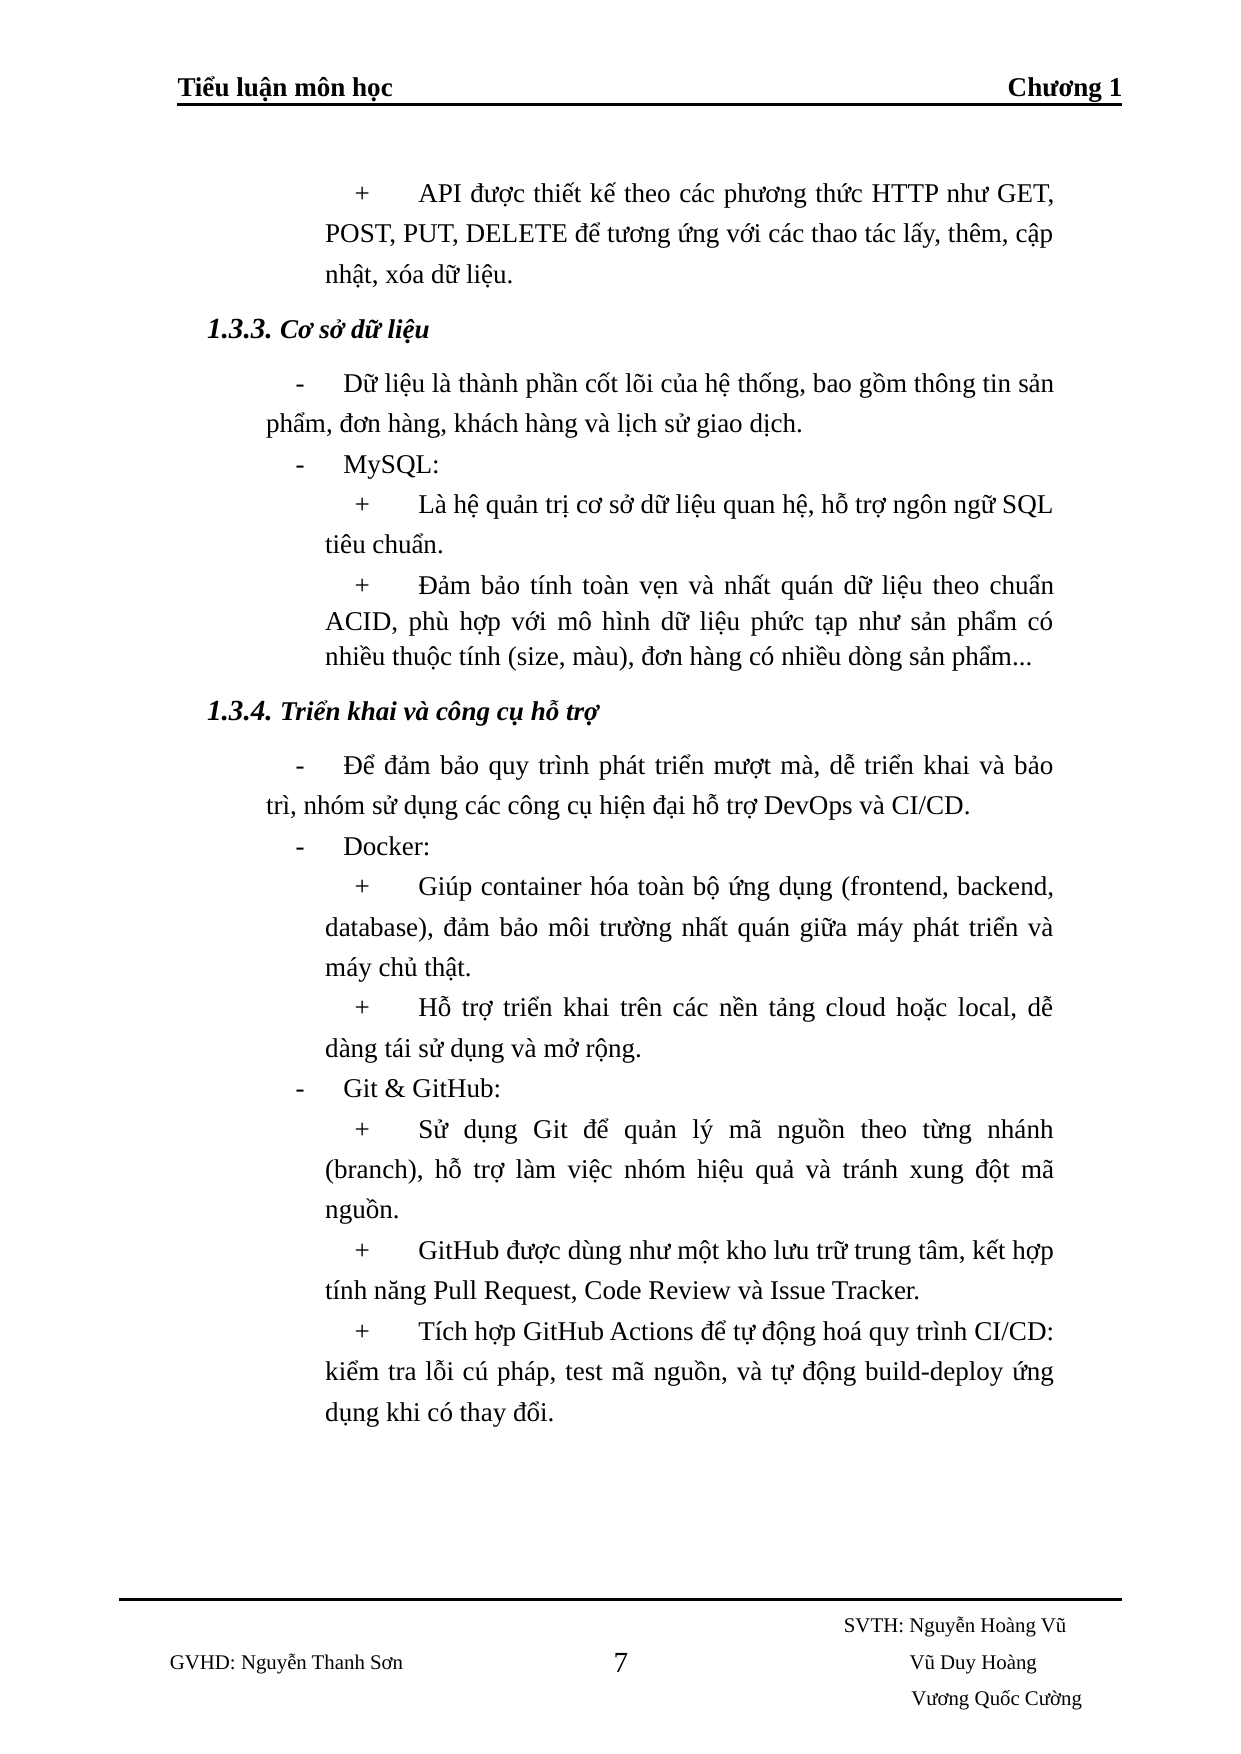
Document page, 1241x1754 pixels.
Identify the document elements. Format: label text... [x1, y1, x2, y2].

list Git & GitHub: [266, 1072, 1055, 1103]
list Tích hợp GitHub Actions để tự động hoá quy trình CI/CD: kiểm tra lỗi cú pháp, test mã nguồn, và tự động build-deploy ứng dụng khi có thay đổi. [325, 1315, 1055, 1427]
list Để đảm bảo quy trình phát triển mượt mà, dễ triển khai và bảo trì, nhóm sử dụng các công cụ hiện đại hỗ trợ DevOps và CI/CD. [266, 749, 1055, 821]
list Đảm bảo tính toàn vẹn và nhất quán dữ liệu theo chuẩn ACID, phù hợp với mô hình dữ liệu phức tạp như sản phẩm có nhiều thuộc tính (size, màu), đơn hàng có nhiều dòng sản phẩm... [325, 569, 1055, 672]
list Giúp container hóa toàn bộ ứng dụng (frontend, backend, database), đảm bảo môi trường nhất quán giữa máy phát triển và máy chủ thật. [325, 870, 1055, 982]
subtitle Triển khai và công cụ hỗ trợ [207, 693, 1055, 726]
list API được thiết kế theo các phương thức HTTP như GET, POST, PUT, DELETE để tương ứng với các thao tác lấy, thêm, cập nhật, xóa dữ liệu. [325, 177, 1055, 289]
list MySQL: [266, 448, 1055, 479]
list Sử dụng Git để quản lý mã nguồn theo từng nhánh (branch), hỗ trợ làm việc nhóm hiệu quả và tránh xung đột mã nguồn. [325, 1113, 1055, 1225]
list Hỗ trợ triển khai trên các nền tảng cloud hoặc local, dễ dàng tái sử dụng và mở rộng. [325, 991, 1055, 1063]
list Dữ liệu là thành phần cốt lõi của hệ thống, bao gồm thông tin sản phẩm, đơn hàng, khách hàng và lịch sử giao dịch. [266, 367, 1055, 438]
subtitle Cơ sở dữ liệu [207, 311, 1055, 344]
list Là hệ quản trị cơ sở dữ liệu quan hệ, hỗ trợ ngôn ngữ SQL tiêu chuẩn. [325, 488, 1055, 560]
list GitHub được dùng như một kho lưu trữ trung tâm, kết hợp tính năng Pull Request, Code Review và Issue Tracker. [325, 1234, 1055, 1306]
list Docker: [266, 830, 1055, 861]
